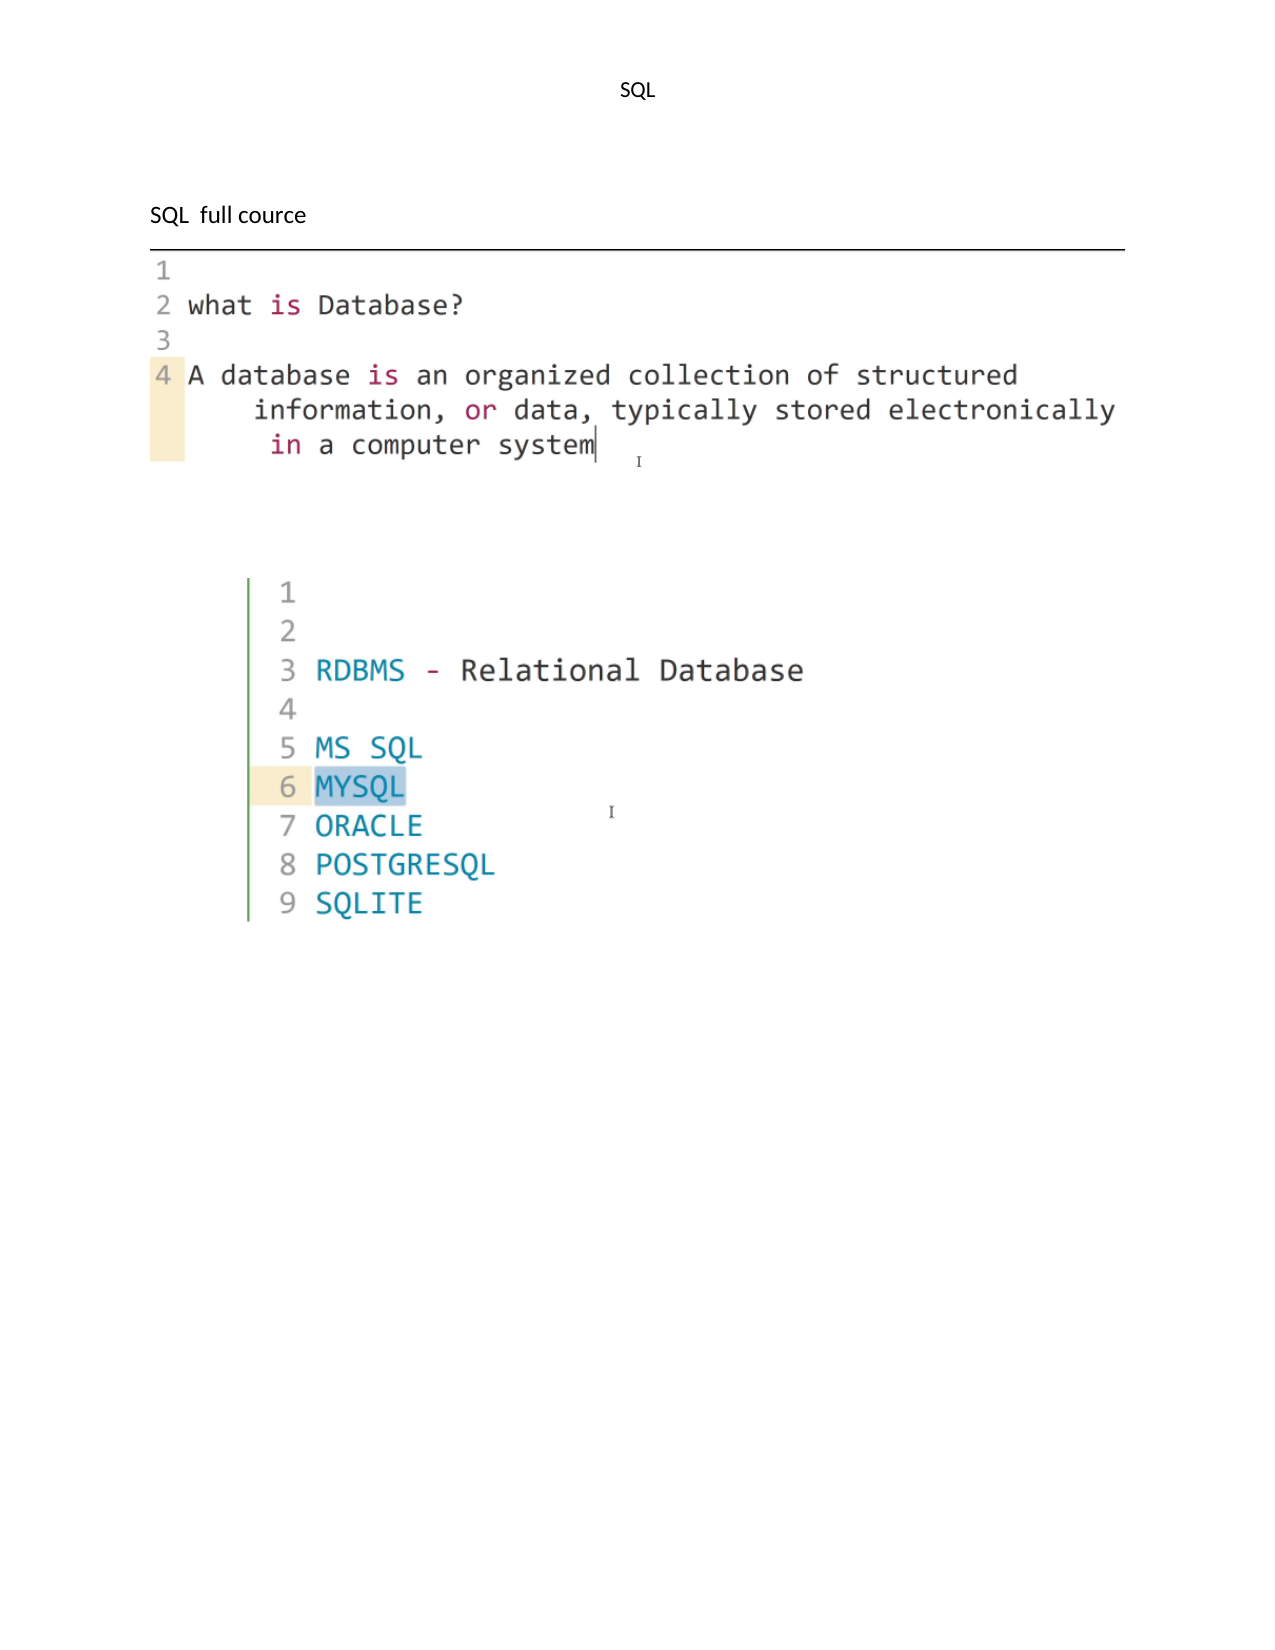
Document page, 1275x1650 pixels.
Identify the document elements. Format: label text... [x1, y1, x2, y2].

picture [150, 578, 1125, 1060]
picture [150, 249, 1125, 510]
text SQL full cource [150, 199, 1125, 230]
